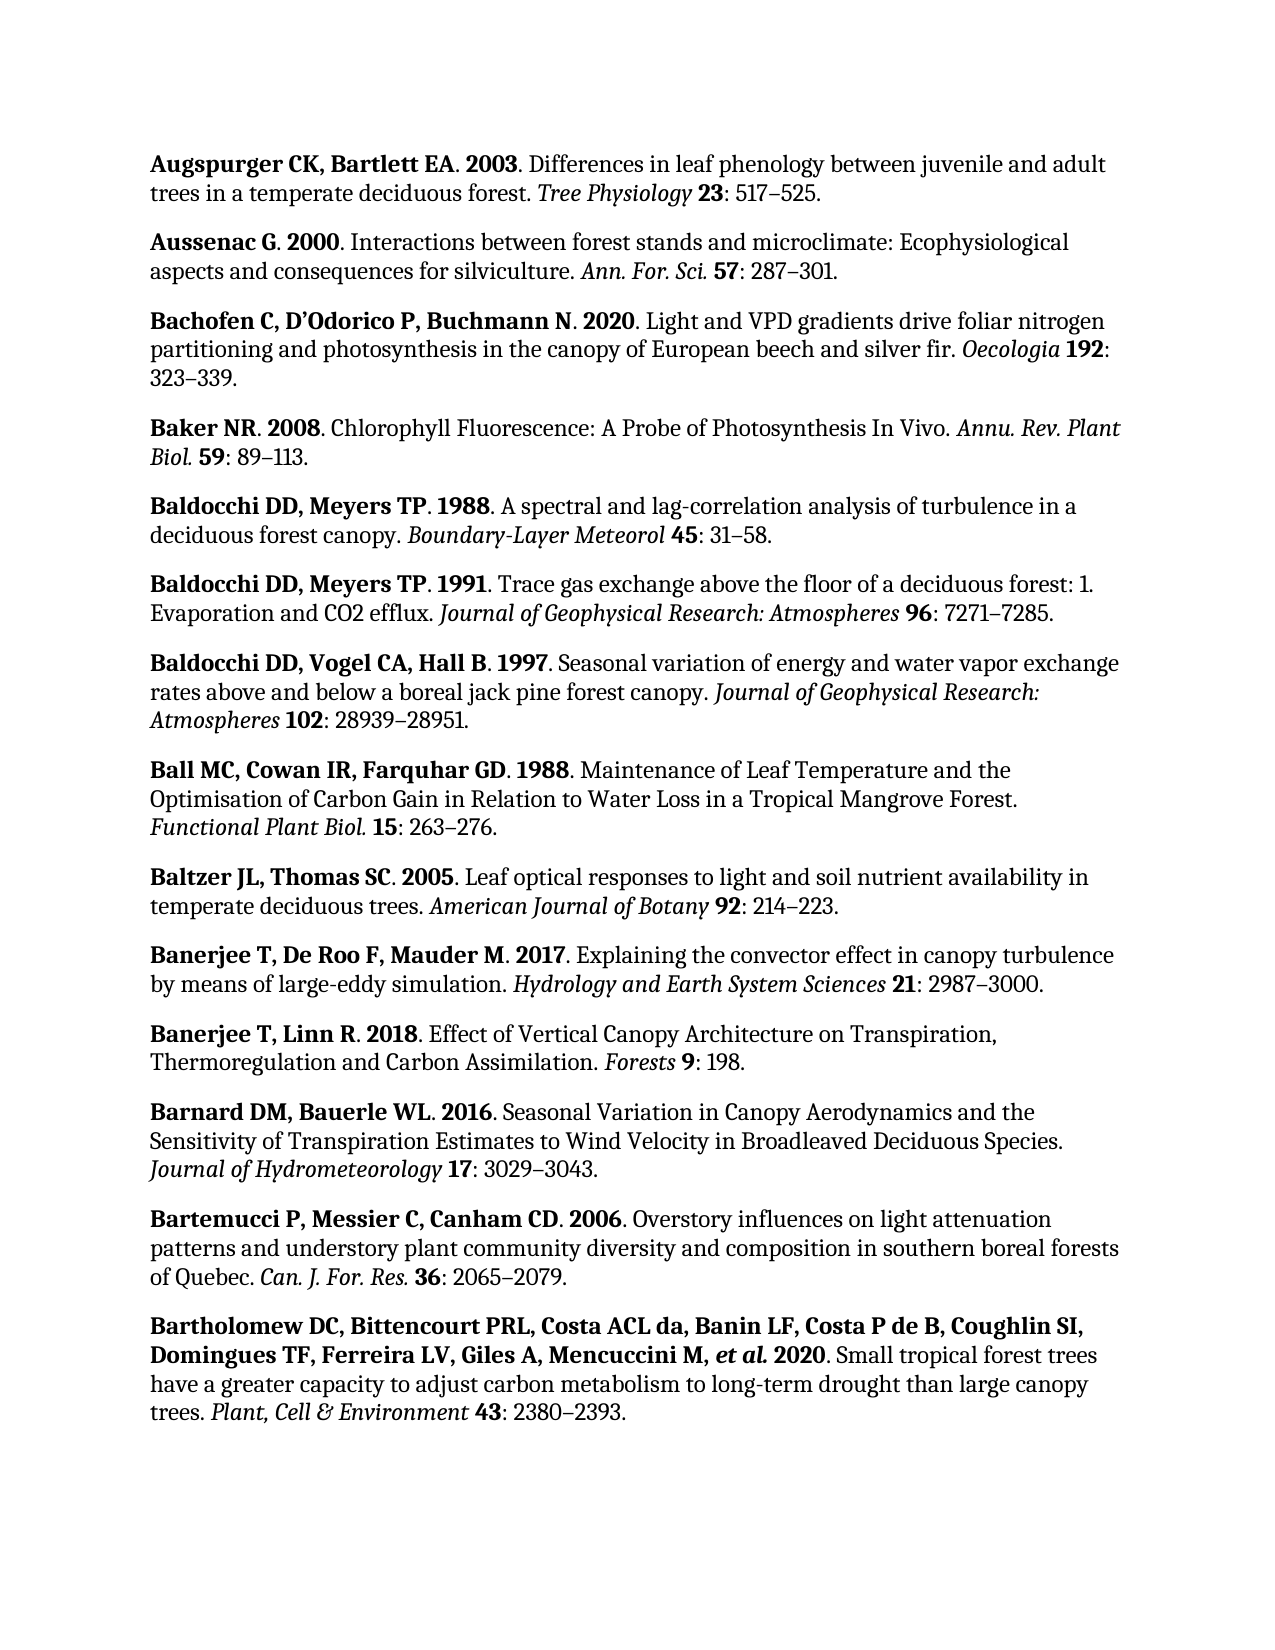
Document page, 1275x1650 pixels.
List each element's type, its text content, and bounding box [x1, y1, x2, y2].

text Baker NR. 2008. Chlorophyll Fluorescence: A Probe of Photosynthesis In Vivo. Annu. Rev. Plant Biol. 59: 89–113. [150, 414, 1125, 471]
text Banerjee T, De Roo F, Mauder M. 2017. Explaining the convector effect in canopy turbulence by means of large-eddy simulation. Hydrology and Earth System Sciences 21: 2987–3000. [150, 941, 1125, 999]
text Augspurger CK, Bartlett EA. 2003. Differences in leaf phenology between juvenile and adult trees in a temperate deciduous forest. Tree Physiology 23: 517–525. [150, 150, 1125, 207]
text Bartholomew DC, Bittencourt PRL, Costa ACL da, Banin LF, Costa P de B, Coughlin SI, Domingues TF, Ferreira LV, Giles A, Mencuccini M, et al. 2020. Small tropical forest trees have a greater capacity to adjust carbon metabolism to long-term drought than large canopy trees. Plant, Cell & Environment 43: 2380–2393. [150, 1312, 1125, 1427]
text Bachofen C, D’Odorico P, Buchmann N. 2020. Light and VPD gradients drive foliar nitrogen partitioning and photosynthesis in the canopy of European beech and silver fir. Oecologia 192: 323–339. [150, 307, 1125, 393]
text Baldocchi DD, Meyers TP. 1991. Trace gas exchange above the floor of a deciduous forest: 1. Evaporation and CO2 efflux. Journal of Geophysical Research: Atmospheres 96: 7271–7285. [150, 570, 1125, 628]
text Banerjee T, Linn R. 2018. Effect of Vertical Canopy Architecture on Transpiration, Thermoregulation and Carbon Assimilation. Forests 9: 198. [150, 1019, 1125, 1077]
text Bartemucci P, Messier C, Canham CD. 2006. Overstory influences on light attenuation patterns and understory plant community diversity and composition in southern boreal forests of Quebec. Can. J. For. Res. 36: 2065–2079. [150, 1205, 1125, 1291]
text Baltzer JL, Thomas SC. 2005. Leaf optical responses to light and soil nutrient availability in temperate deciduous trees. American Journal of Botany 92: 214–223. [150, 863, 1125, 920]
text Barnard DM, Bauerle WL. 2016. Seasonal Variation in Canopy Aerodynamics and the Sensitivity of Transpiration Estimates to Wind Velocity in Broadleaved Deciduous Species. Journal of Hydrometeorology 17: 3029–3043. [150, 1098, 1125, 1184]
text Aussenac G. 2000. Interactions between forest stands and microclimate: Ecophysiological aspects and consequences for silviculture. Ann. For. Sci. 57: 287–301. [150, 228, 1125, 286]
text Baldocchi DD, Vogel CA, Hall B. 1997. Seasonal variation of energy and water vapor exchange rates above and below a boreal jack pine forest canopy. Journal of Geophysical Research: Atmospheres 102: 28939–28951. [150, 649, 1125, 735]
text Baldocchi DD, Meyers TP. 1988. A spectral and lag-correlation analysis of turbulence in a deciduous forest canopy. Boundary-Layer Meteorol 45: 31–58. [150, 492, 1125, 549]
text Ball MC, Cowan IR, Farquhar GD. 1988. Maintenance of Leaf Temperature and the Optimisation of Carbon Gain in Relation to Water Loss in a Tropical Mangrove Forest. Functional Plant Biol. 15: 263–276. [150, 756, 1125, 842]
